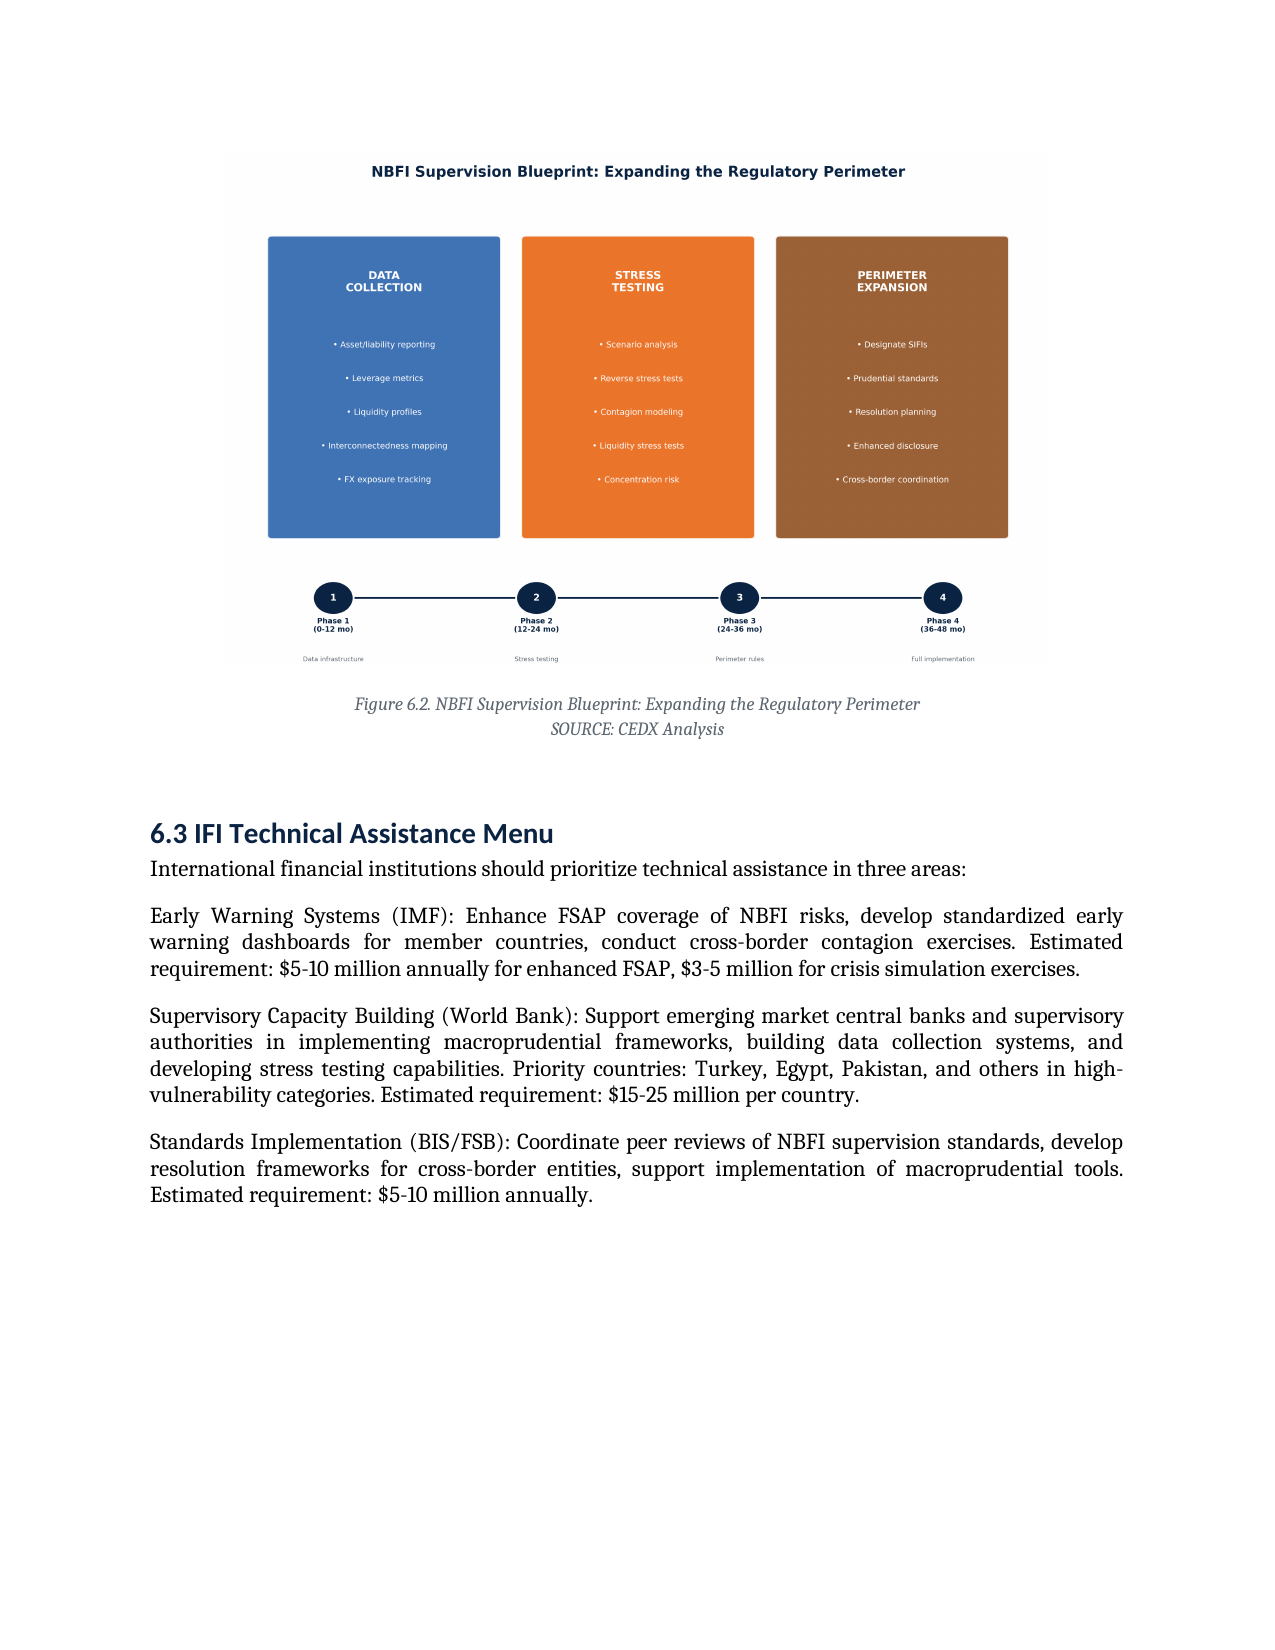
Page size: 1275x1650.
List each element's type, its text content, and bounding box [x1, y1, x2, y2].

picture [225, 150, 1050, 669]
text International financial institutions should prioritize technical assistance in three areas: [150, 856, 1125, 882]
subtitle 6.3 IFI Technical Assistance Menu [150, 815, 1125, 850]
text Standards Implementation (BIS/FSB): Coordinate peer reviews of NBFI supervision standards, develop resolution frameworks for cross-border entities, support implementation of macroprudential tools. Estimated requirement: $5-10 million annually. [150, 1129, 1125, 1208]
text Early Warning Systems (IMF): Enhance FSAP coverage of NBFI risks, develop standardized early warning dashboards for member countries, conduct cross-border contagion exercises. Estimated requirement: $5-10 million annually for enhanced FSAP, $3-5 million for crisis simulation exercises. [150, 903, 1125, 982]
text Supervisory Capacity Building (World Bank): Support emerging market central banks and supervisory authorities in implementing macroprudential frameworks, building data collection systems, and developing stress testing capabilities. Priority countries: Turkey, Egypt, Pakistan, and others in high-vulnerability categories. Estimated requirement: $15-25 million per country. [150, 1003, 1125, 1108]
text Figure 6.2. NBFI Supervision Blueprint: Expanding the Regulatory Perimeter SOURCE: CEDX Analysis [150, 693, 1125, 739]
